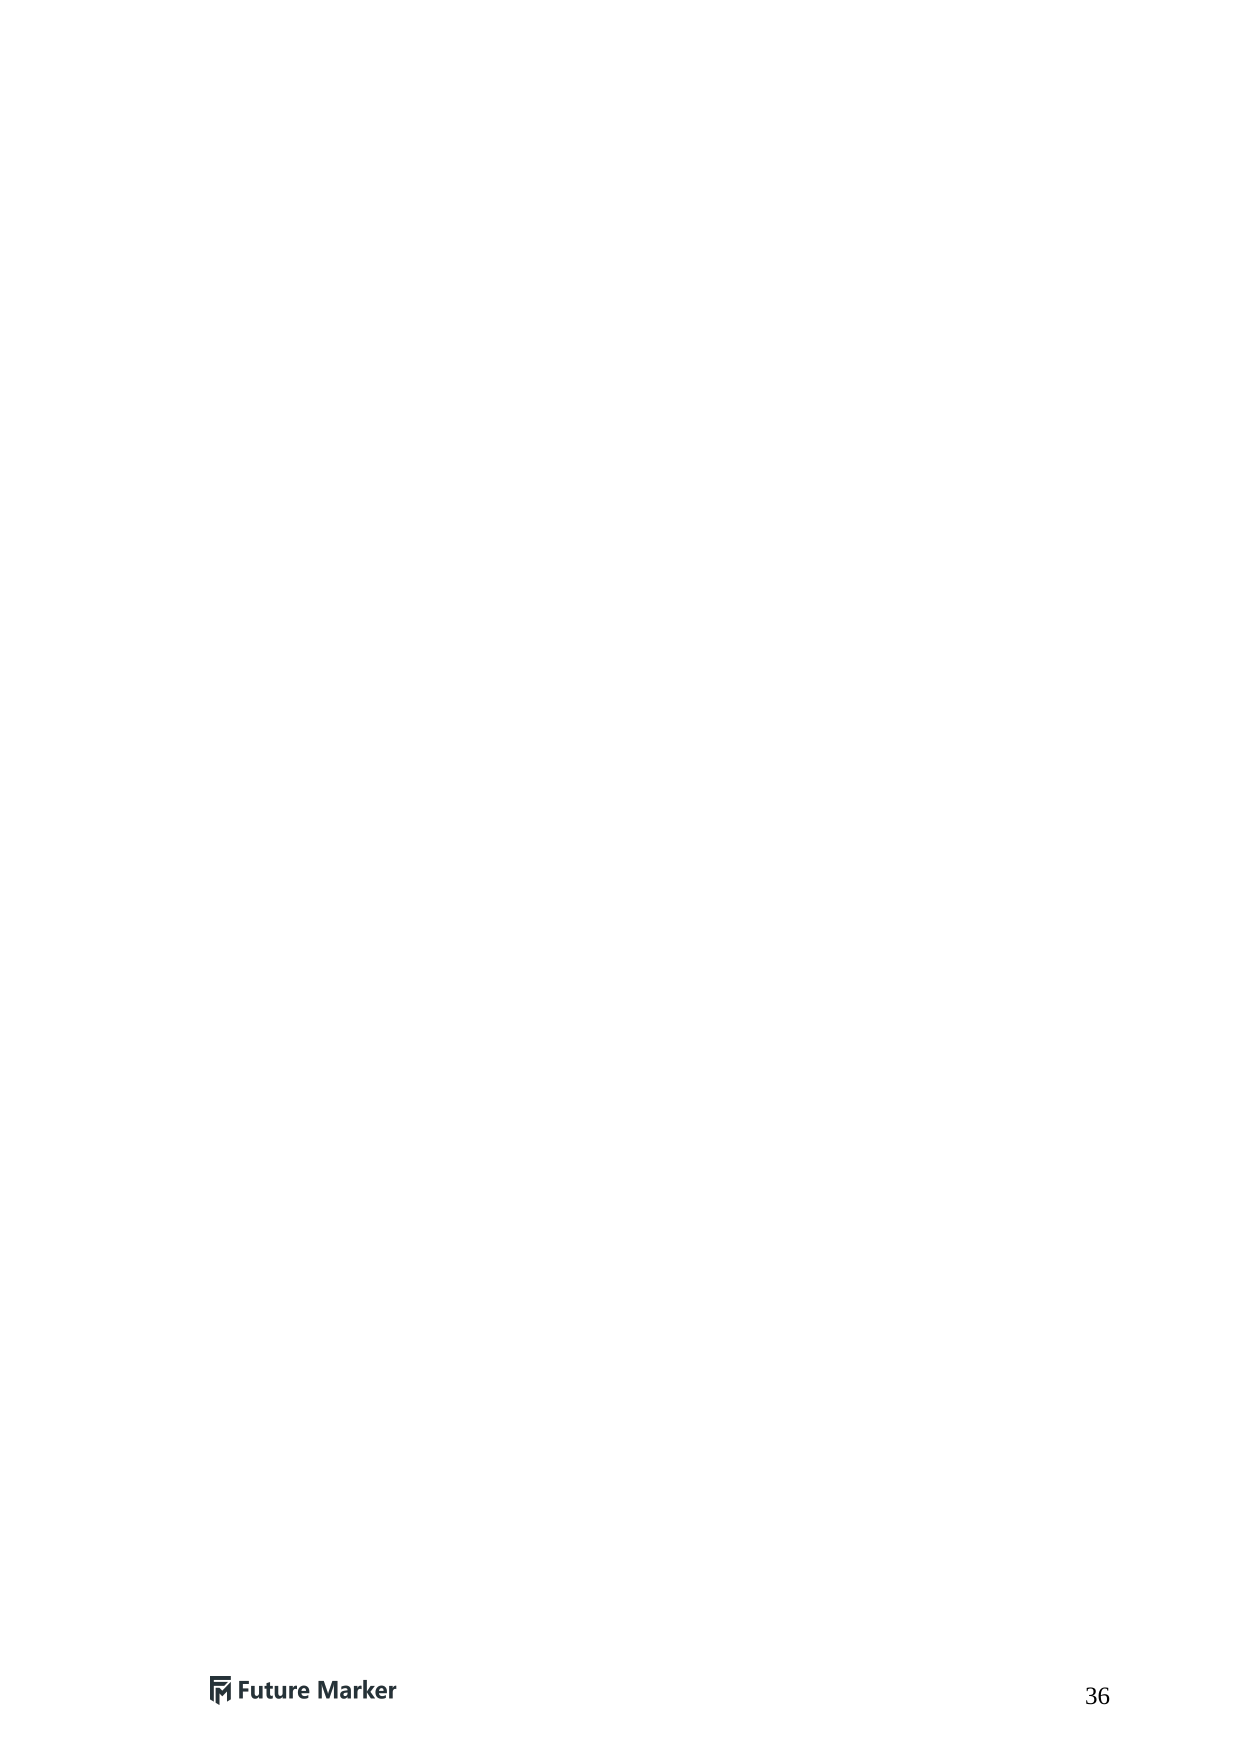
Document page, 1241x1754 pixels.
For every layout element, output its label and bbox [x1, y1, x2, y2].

picture [210, 1676, 397, 1705]
